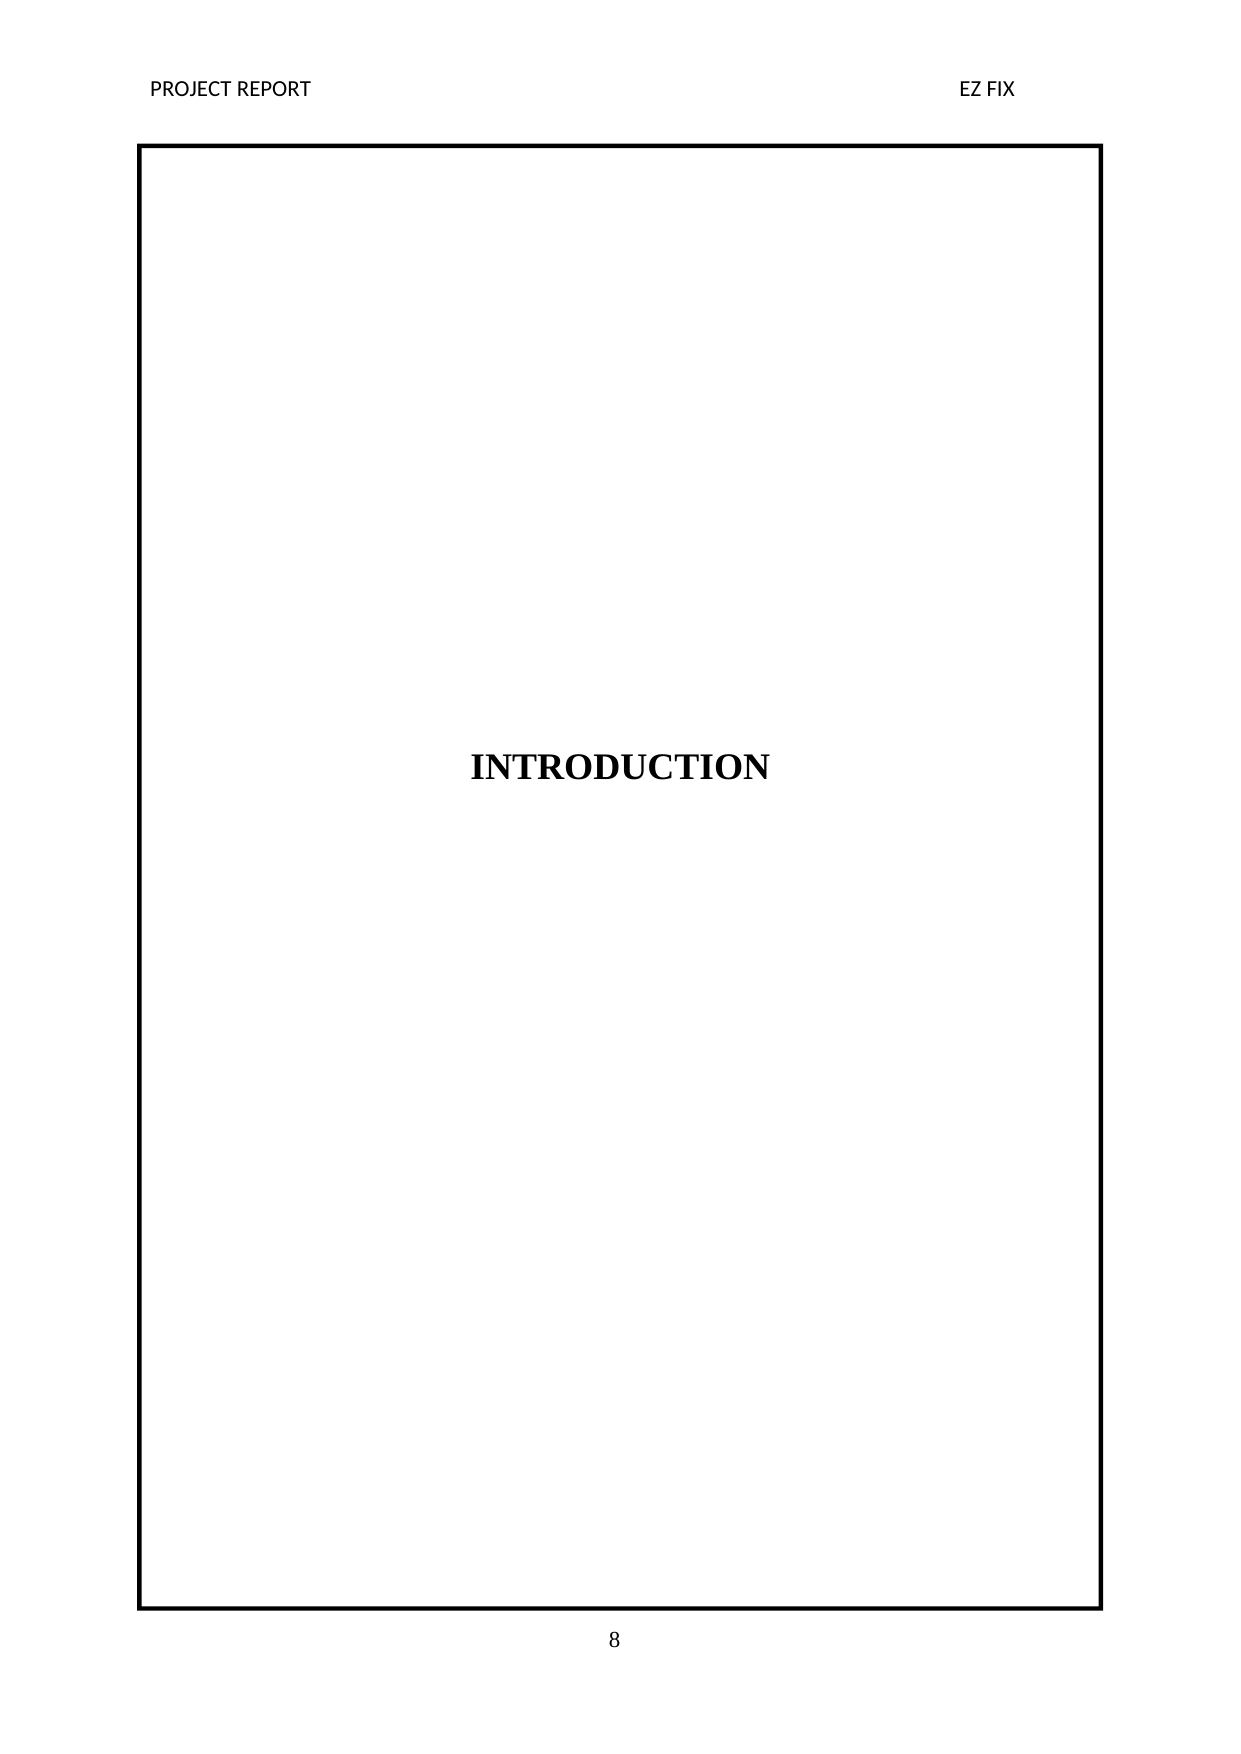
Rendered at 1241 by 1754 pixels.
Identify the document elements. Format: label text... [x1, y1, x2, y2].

subtitle INTRODUCTION [294, 744, 946, 787]
